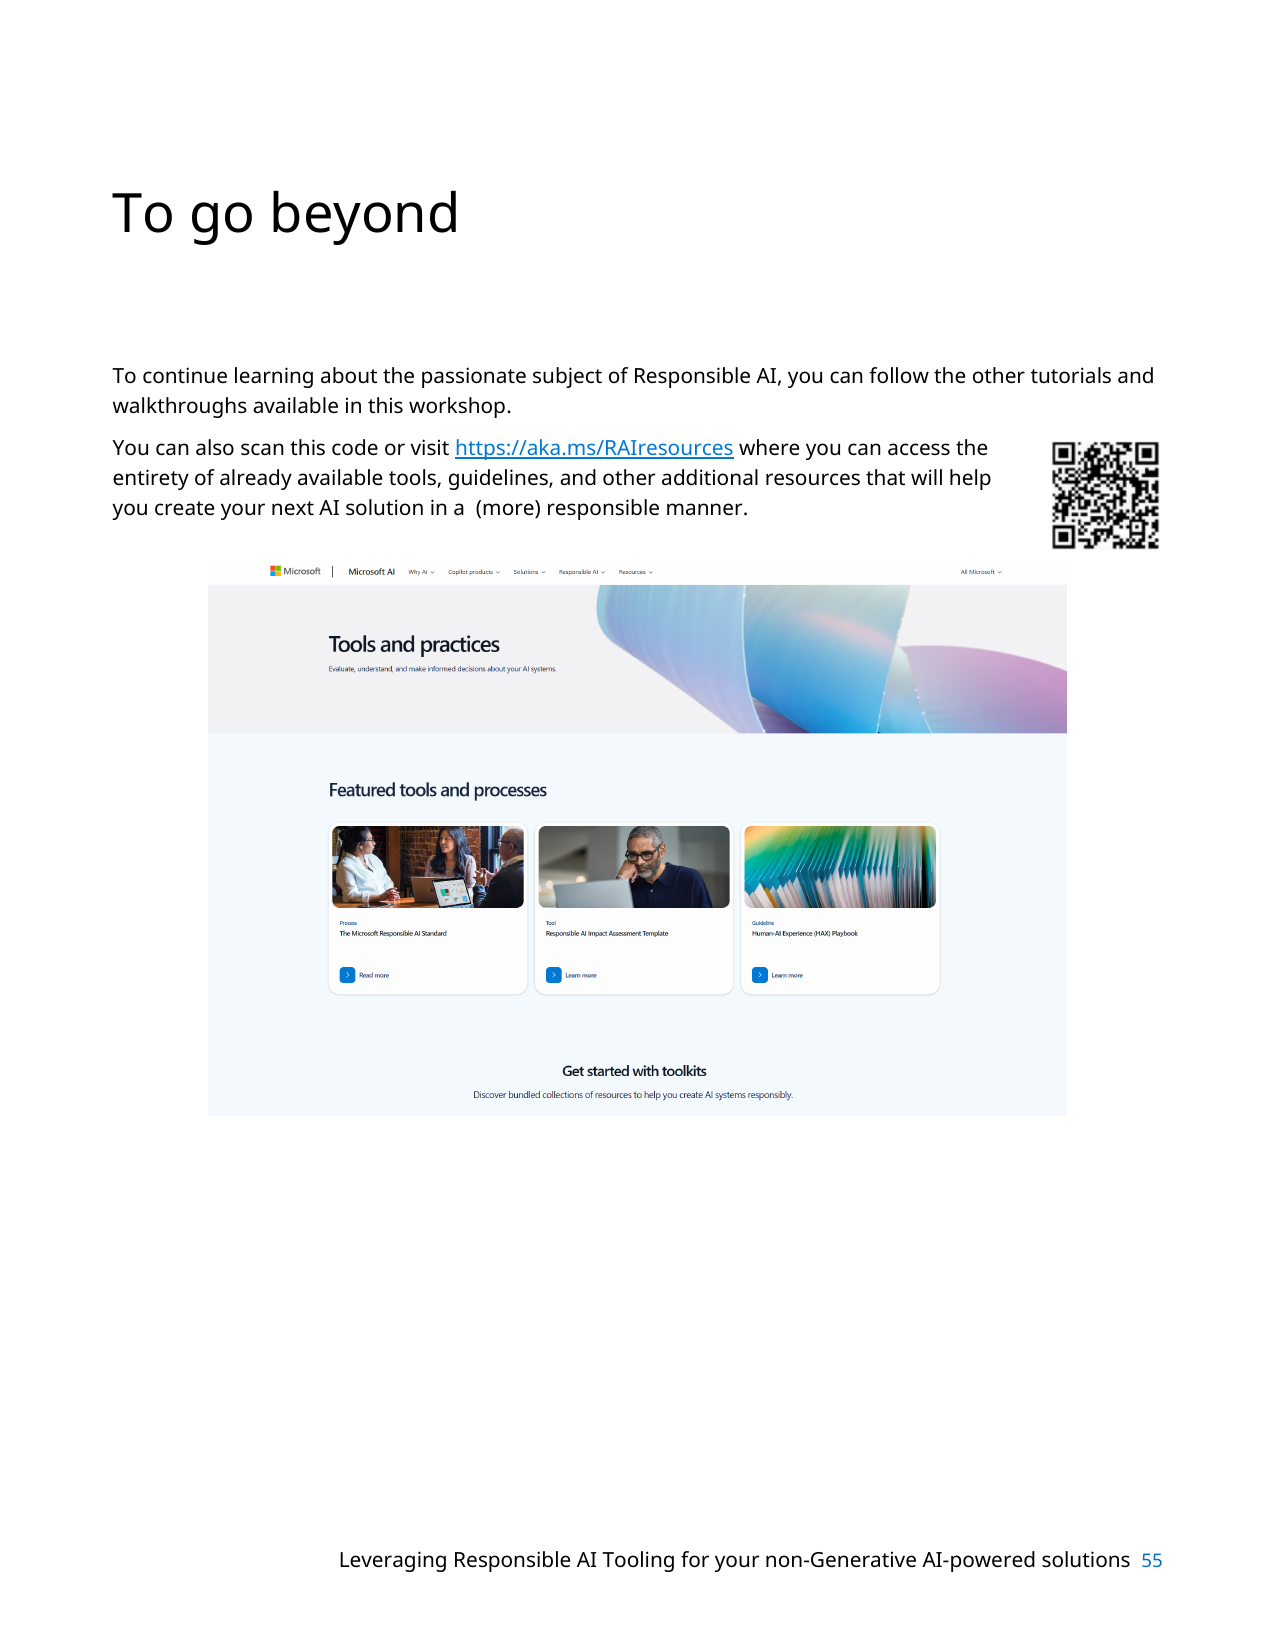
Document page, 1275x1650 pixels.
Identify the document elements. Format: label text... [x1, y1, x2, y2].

text You can also scan this code or visit https://aka.ms/RAIresources where you can access the entirety of already available tools, guidelines, and other additional resources that will help you create your next AI solution in a (more) responsible manner. [112, 433, 1162, 521]
subtitle To go beyond [112, 175, 703, 249]
picture [208, 560, 1067, 1116]
picture [1050, 436, 1160, 554]
text To continue learning about the passionate subject of Responsible AI, you can follow the other tutorials and walkthroughs available in this workshop. [112, 361, 1162, 419]
